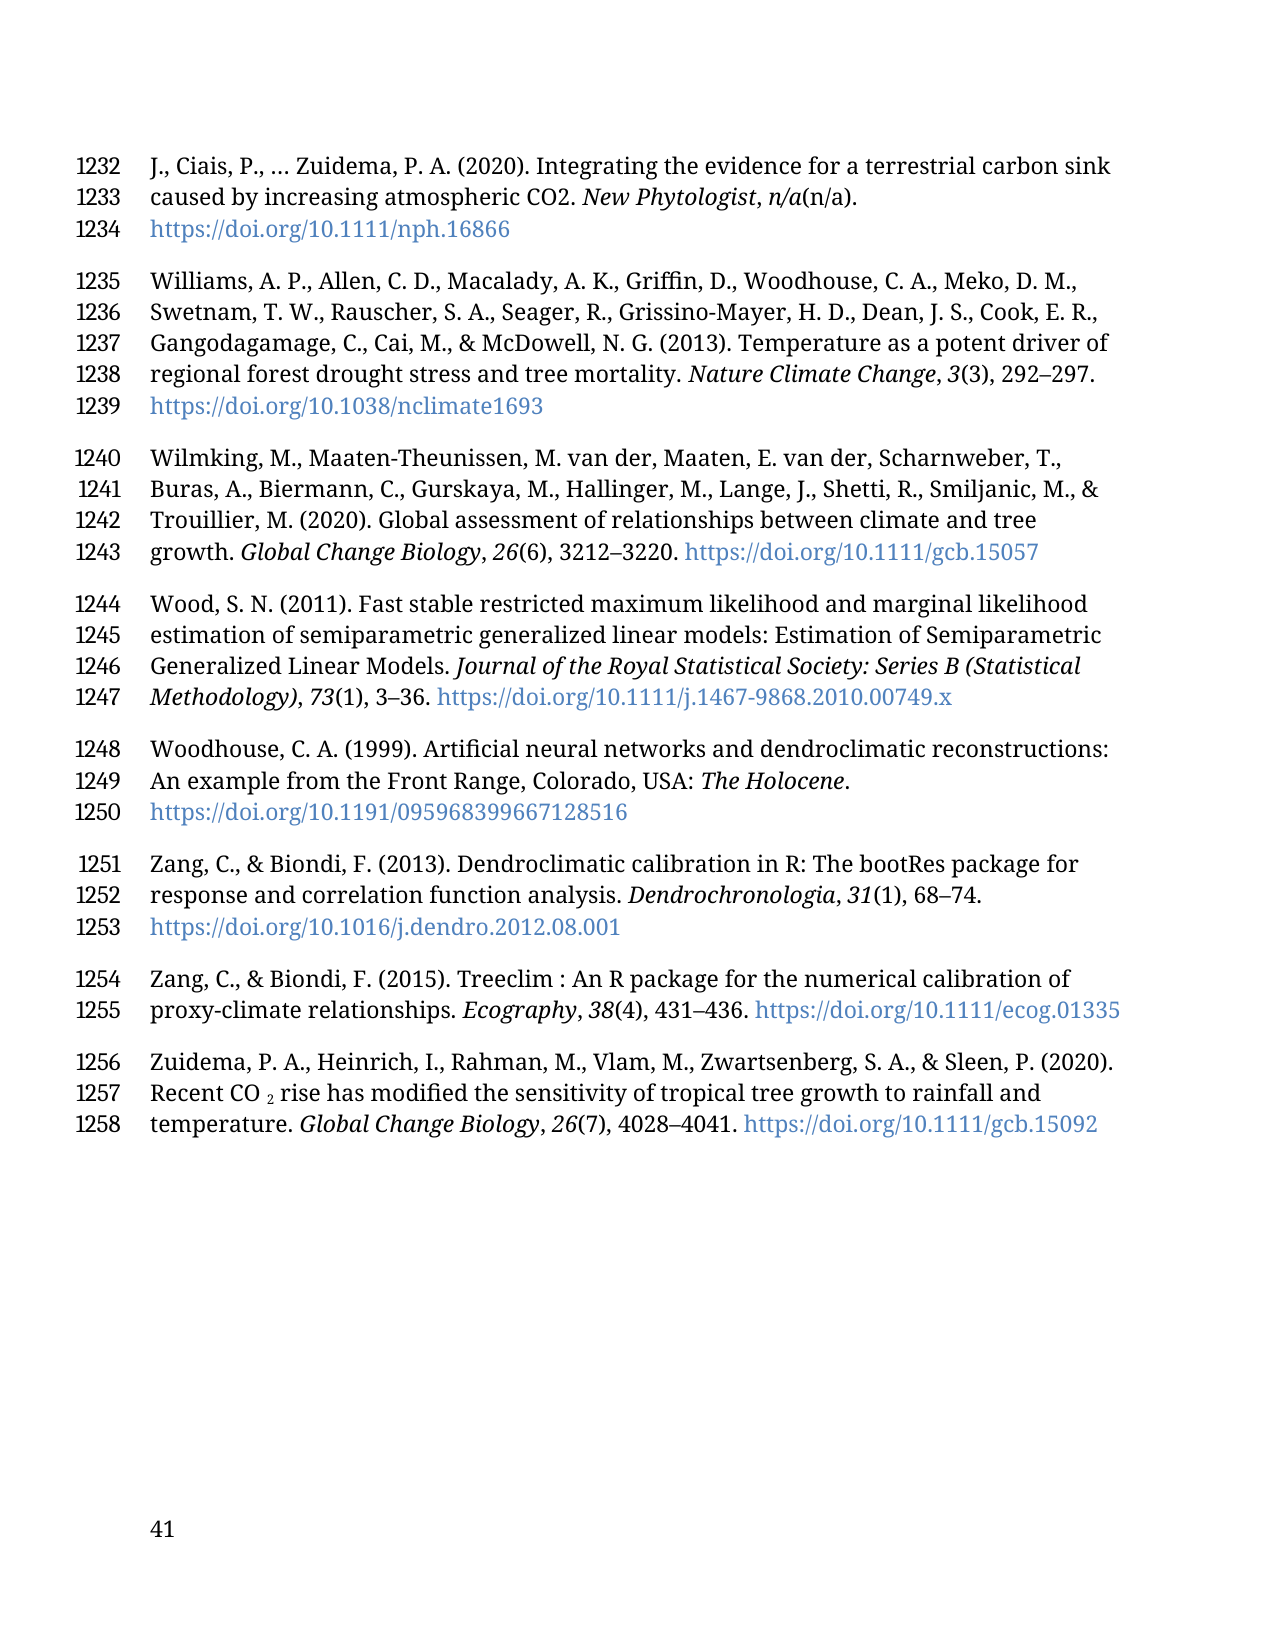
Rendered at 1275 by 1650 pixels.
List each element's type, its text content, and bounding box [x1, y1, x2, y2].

text Williams, A. P., Allen, C. D., Macalady, A. K., Griffin, D., Woodhouse, C. A., Meko, D. M., Swetnam, T. W., Rauscher, S. A., Seager, R., Grissino-Mayer, H. D., Dean, J. S., Cook, E. R., Gangodagamage, C., Cai, M., & McDowell, N. G. (2013). Temperature as a potent driver of regional forest drought stress and tree mortality. Nature Climate Change, 3(3), 292–297. https://doi.org/10.1038/nclimate1693 [150, 264, 1125, 421]
text Wilmking, M., Maaten-Theunissen, M. van der, Maaten, E. van der, Scharnweber, T., Buras, A., Biermann, C., Gurskaya, M., Hallinger, M., Lange, J., Shetti, R., Smiljanic, M., & Trouillier, M. (2020). Global assessment of relationships between climate and tree growth. Global Change Biology, 26(6), 3212–3220. https://doi.org/10.1111/gcb.15057 [150, 442, 1125, 567]
text Zuidema, P. A., Heinrich, I., Rahman, M., Vlam, M., Zwartsenberg, S. A., & Sleen, P. (2020). Recent CO 2 rise has modified the sensitivity of tropical tree growth to rainfall and temperature. Global Change Biology, 26(7), 4028–4041. https://doi.org/10.1111/gcb.15092 [150, 1046, 1125, 1139]
text Wood, S. N. (2011). Fast stable restricted maximum likelihood and marginal likelihood estimation of semiparametric generalized linear models: Estimation of Semiparametric Generalized Linear Models. Journal of the Royal Statistical Society: Series B (Statistical Methodology), 73(1), 3–36. https://doi.org/10.1111/j.1467-9868.2010.00749.x [150, 587, 1125, 712]
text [150, 150, 1125, 244]
text Zang, C., & Biondi, F. (2015). Treeclim : An R package for the numerical calibration of proxy-climate relationships. Ecography, 38(4), 431–436. https://doi.org/10.1111/ecog.01335 [150, 962, 1125, 1025]
text Woodhouse, C. A. (1999). Artificial neural networks and dendroclimatic reconstructions: An example from the Front Range, Colorado, USA: The Holocene. https://doi.org/10.1191/095968399667128516 [150, 733, 1125, 827]
text Zang, C., & Biondi, F. (2013). Dendroclimatic calibration in R: The bootRes package for response and correlation function analysis. Dendrochronologia, 31(1), 68–74. https://doi.org/10.1016/j.dendro.2012.08.001 [150, 848, 1125, 942]
